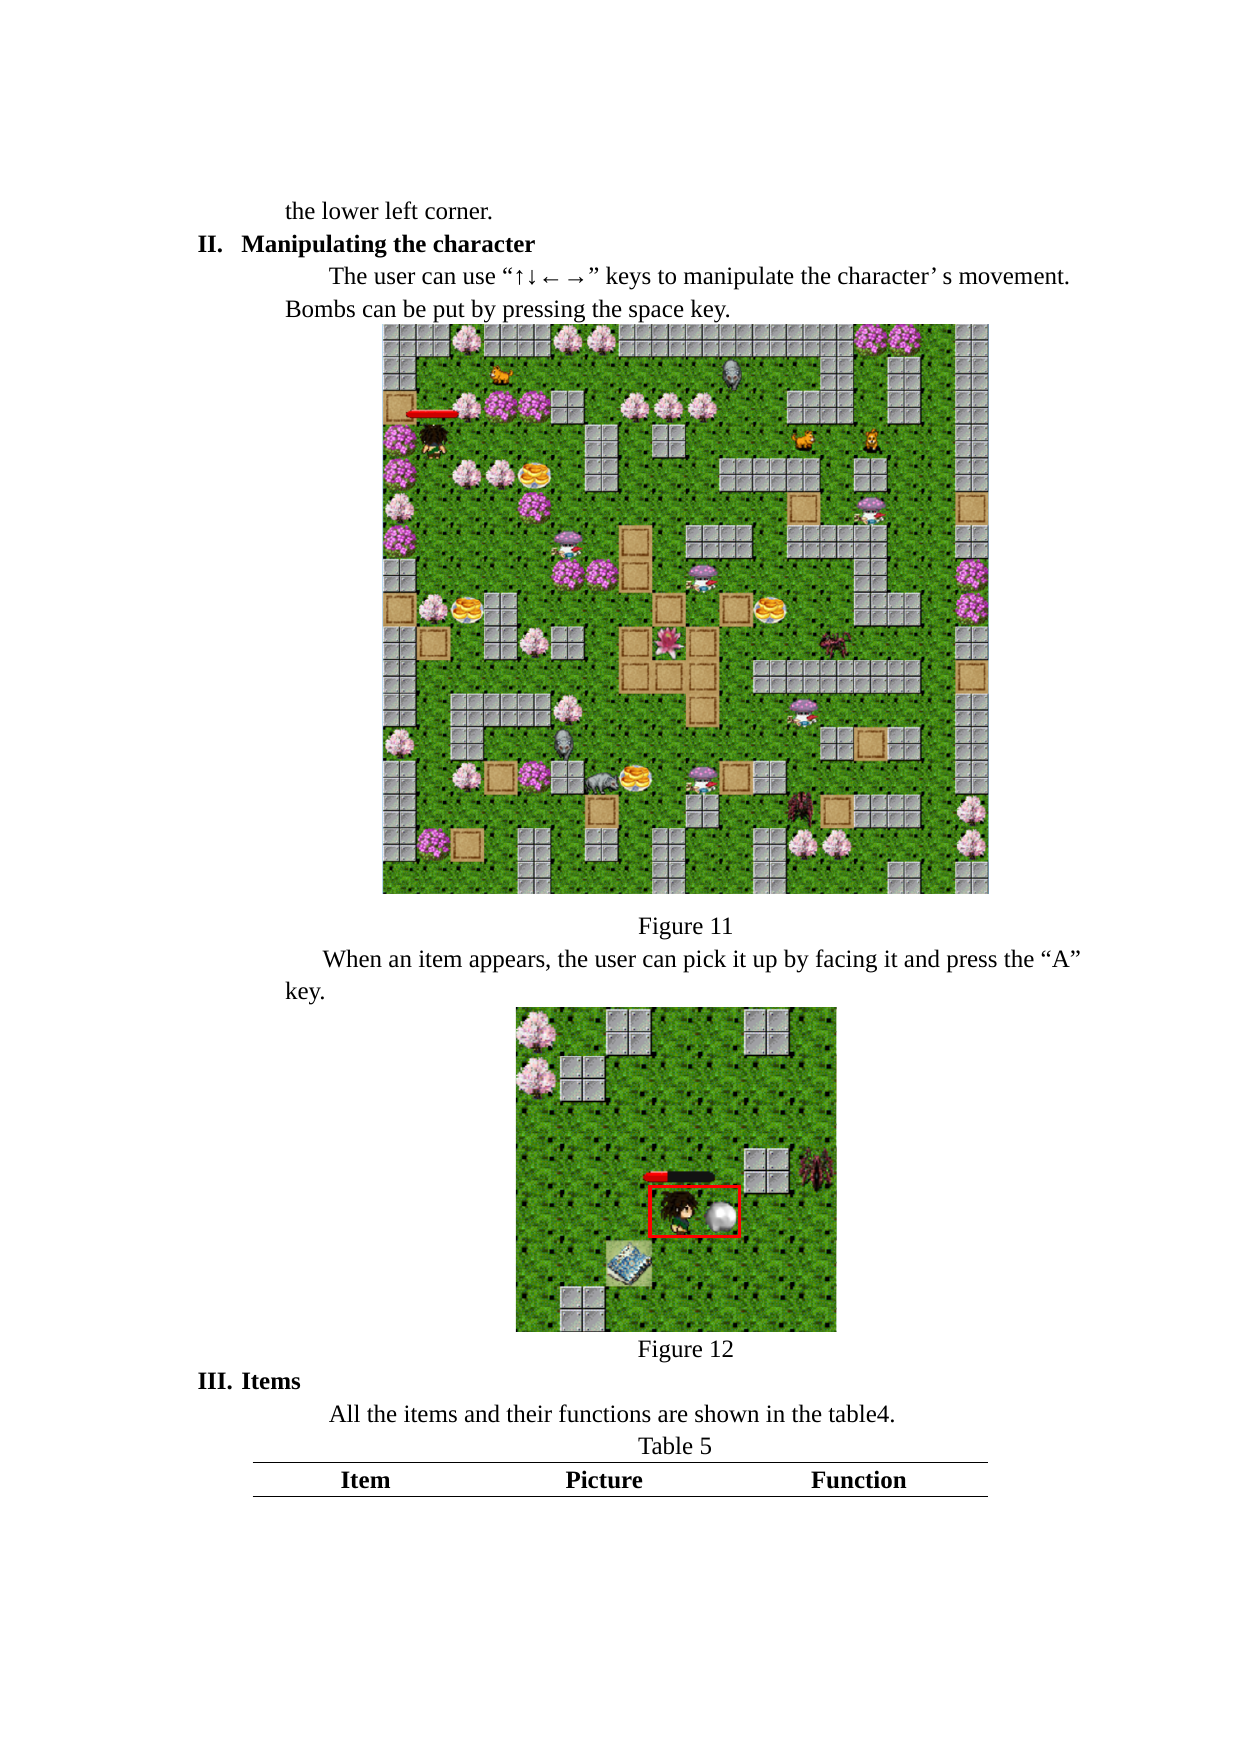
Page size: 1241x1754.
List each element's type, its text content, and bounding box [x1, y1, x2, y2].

table_header Picture [478, 1463, 729, 1496]
text The user can use “↑↓←→” keys to manipulate the character’ s movement. [291, 259, 1087, 292]
table_header Function [730, 1463, 988, 1496]
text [285, 194, 1087, 227]
subtitle Items [197, 1364, 1087, 1397]
text Bombs can be put by pressing the space key. [266, 292, 1087, 324]
text When an item appears, the user can pick it up by facing it and press the “A” key. [285, 942, 1087, 1007]
subtitle Manipulating the character [197, 227, 1087, 259]
picture [515, 1007, 837, 1332]
text All the items and their functions are shown in the table4. [291, 1397, 1087, 1429]
text Table 5 [350, 1429, 1087, 1462]
table_header Item [253, 1463, 478, 1496]
picture [382, 324, 989, 894]
text Figure 12 [241, 1332, 1087, 1364]
text Figure 11 [241, 909, 1087, 942]
